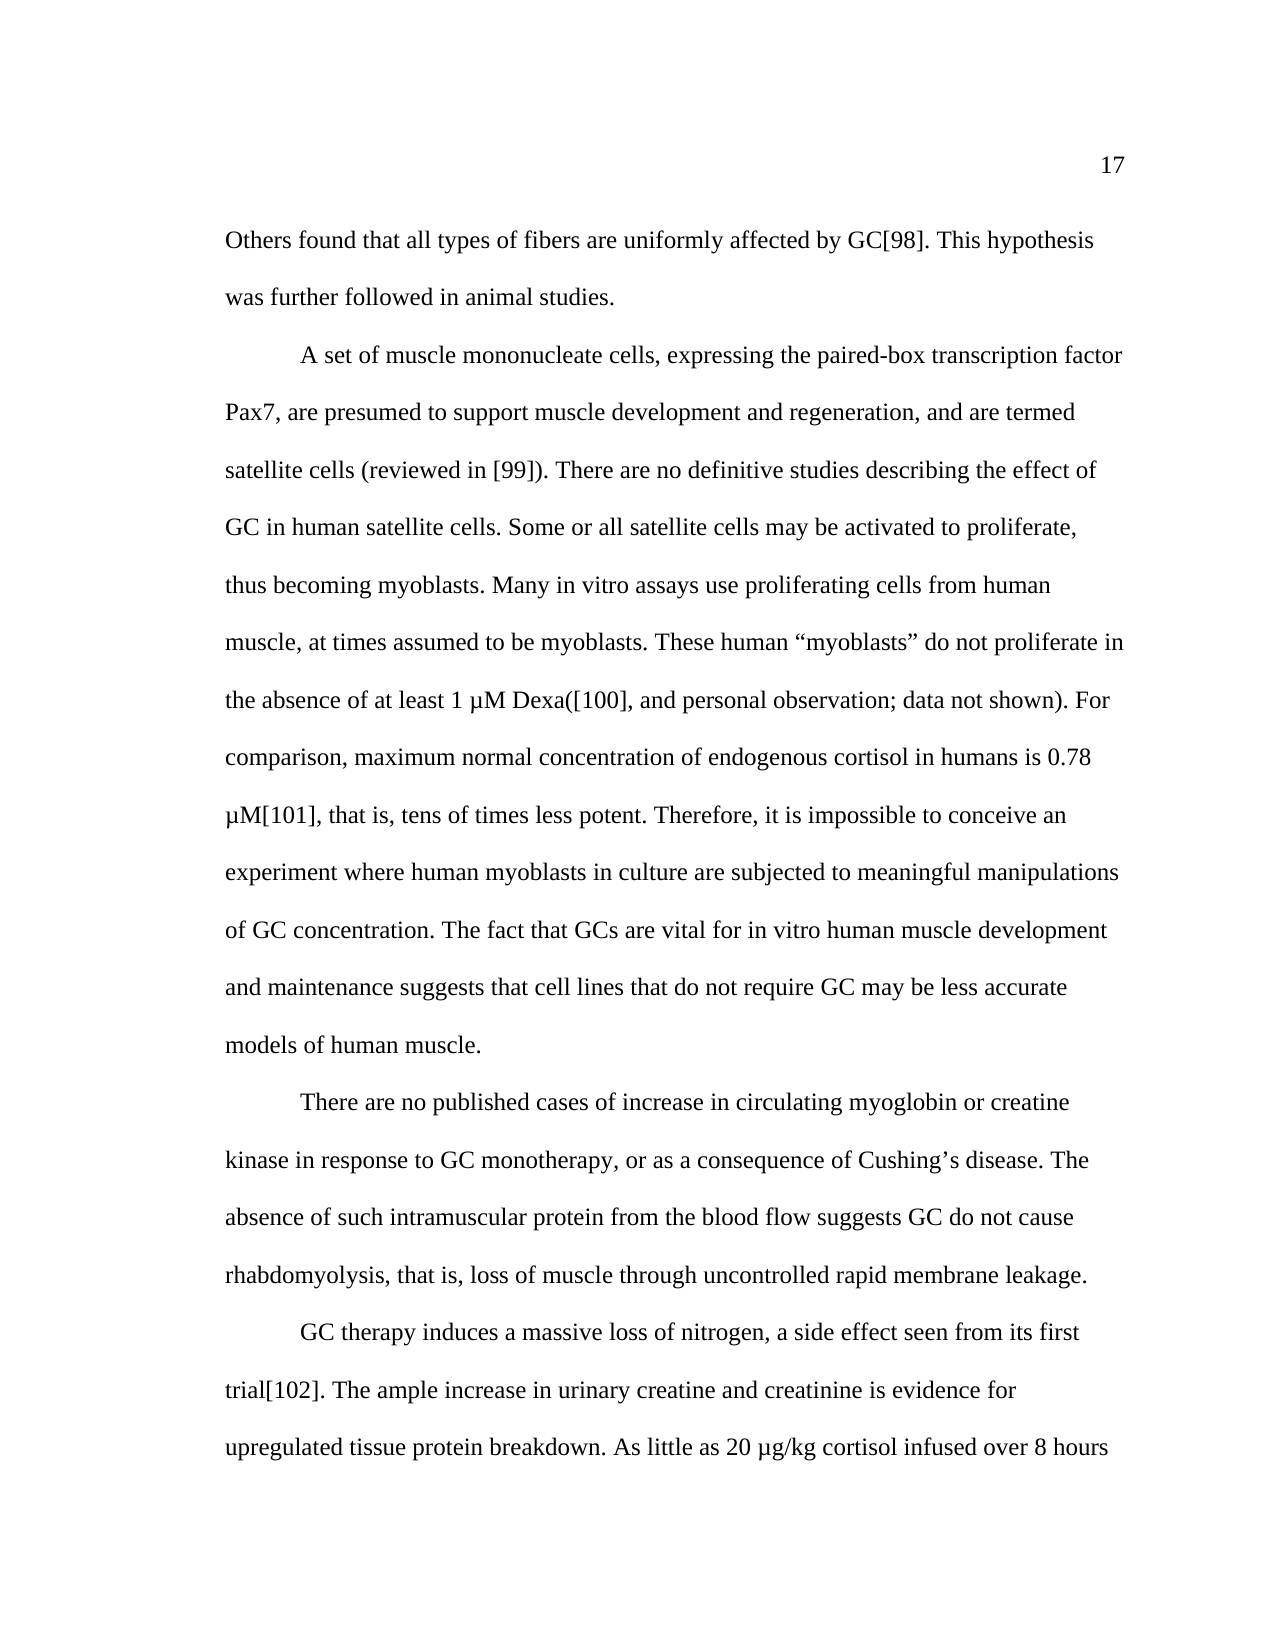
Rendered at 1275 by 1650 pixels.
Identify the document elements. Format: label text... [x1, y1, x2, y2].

text A set of muscle mononucleate cells, expressing the paired-box transcription factor Pax7, are presumed to support muscle development and regeneration, and are termed satellite cells (reviewed in [99]). There are no definitive studies describing the effect of GC in human satellite cells. Some or all satellite cells may be activated to proliferate, thus becoming myoblasts. Many in vitro assays use proliferating cells from human muscle, at times assumed to be myoblasts. These human “myoblasts” do not proliferate in the absence of at least 1 µM Dexa([100], and personal observation; data not shown). For comparison, maximum normal concentration of endogenous cortisol in humans is 0.78 µM[101], that is, tens of times less potent. Therefore, it is impossible to conceive an experiment where human myoblasts in culture are subjected to meaningful manipulations of GC concentration. The fact that GCs are vital for in vitro human muscle development and maintenance suggests that cell lines that do not require GC may be less accurate models of human muscle. [225, 340, 1125, 1059]
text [225, 225, 1125, 311]
text There are no published cases of increase in circulating myoglobin or creatine kinase in response to GC monotherapy, or as a consequence of Cushing’s disease. The absence of such intramuscular protein from the blood flow suggests GC do not cause rhabdomyolysis, that is, loss of muscle through uncontrolled rapid membrane leakage. [225, 1087, 1125, 1289]
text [225, 1317, 1125, 1461]
